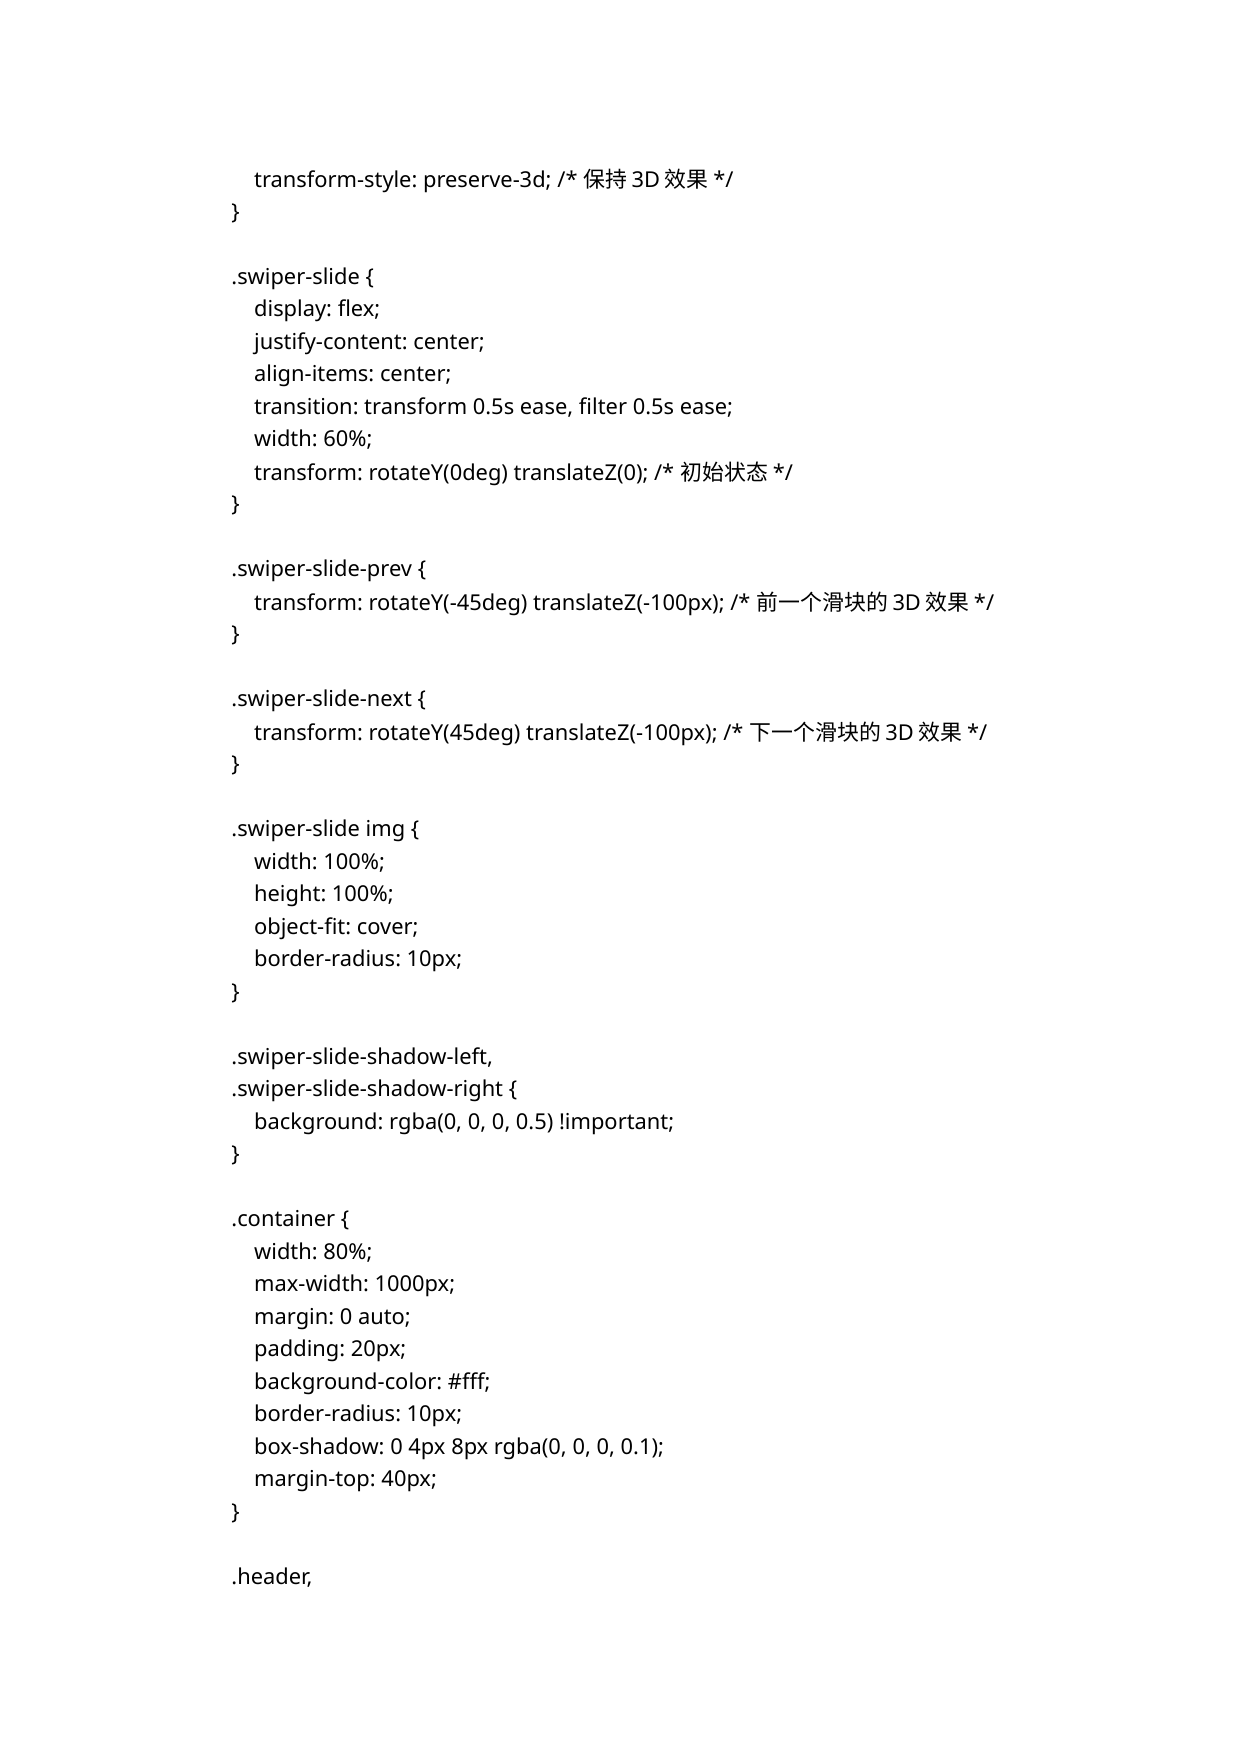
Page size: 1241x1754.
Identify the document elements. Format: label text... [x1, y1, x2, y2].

text .swiper-slide { [187, 259, 1053, 292]
text } [187, 974, 1053, 1007]
text transform: rotateY(-45deg) translateZ(-100px); /* 前一个滑块的3D效果 */ [187, 584, 1053, 617]
text transform-style: preserve-3d; /* 保持3D效果 */ [187, 162, 1053, 194]
text .swiper-slide-prev { [187, 552, 1053, 584]
text justify-content: center; [187, 324, 1053, 357]
text } [187, 194, 1053, 227]
text border-radius: 10px; [187, 942, 1053, 974]
text } [187, 617, 1053, 649]
text transform: rotateY(0deg) translateZ(0); /* 初始状态 */ [187, 454, 1053, 487]
text } [187, 487, 1053, 519]
text margin-top: 40px; [187, 1462, 1053, 1494]
text border-radius: 10px; [187, 1397, 1053, 1429]
text .container { [187, 1202, 1053, 1234]
text } [187, 747, 1053, 779]
text object-fit: cover; [187, 909, 1053, 942]
text width: 60%; [187, 422, 1053, 454]
text .swiper-slide img { [187, 812, 1053, 844]
text background: rgba(0, 0, 0, 0.5) !important; [187, 1104, 1053, 1137]
text width: 100%; [187, 844, 1053, 877]
text .header, [187, 1559, 1053, 1592]
text } [187, 1494, 1053, 1527]
text padding: 20px; [187, 1332, 1053, 1364]
text height: 100%; [187, 877, 1053, 909]
text transform: rotateY(45deg) translateZ(-100px); /* 下一个滑块的3D效果 */ [187, 714, 1053, 747]
text width: 80%; [187, 1234, 1053, 1267]
text display: flex; [187, 292, 1053, 324]
text align-items: center; [187, 357, 1053, 389]
text background-color: #fff; [187, 1364, 1053, 1397]
text margin: 0 auto; [187, 1299, 1053, 1332]
text .swiper-slide-shadow-left, [187, 1039, 1053, 1072]
text max-width: 1000px; [187, 1267, 1053, 1299]
text transition: transform 0.5s ease, filter 0.5s ease; [187, 389, 1053, 422]
text } [187, 1137, 1053, 1169]
text box-shadow: 0 4px 8px rgba(0, 0, 0, 0.1); [187, 1429, 1053, 1462]
text .swiper-slide-next { [187, 682, 1053, 714]
text .swiper-slide-shadow-right { [187, 1072, 1053, 1104]
